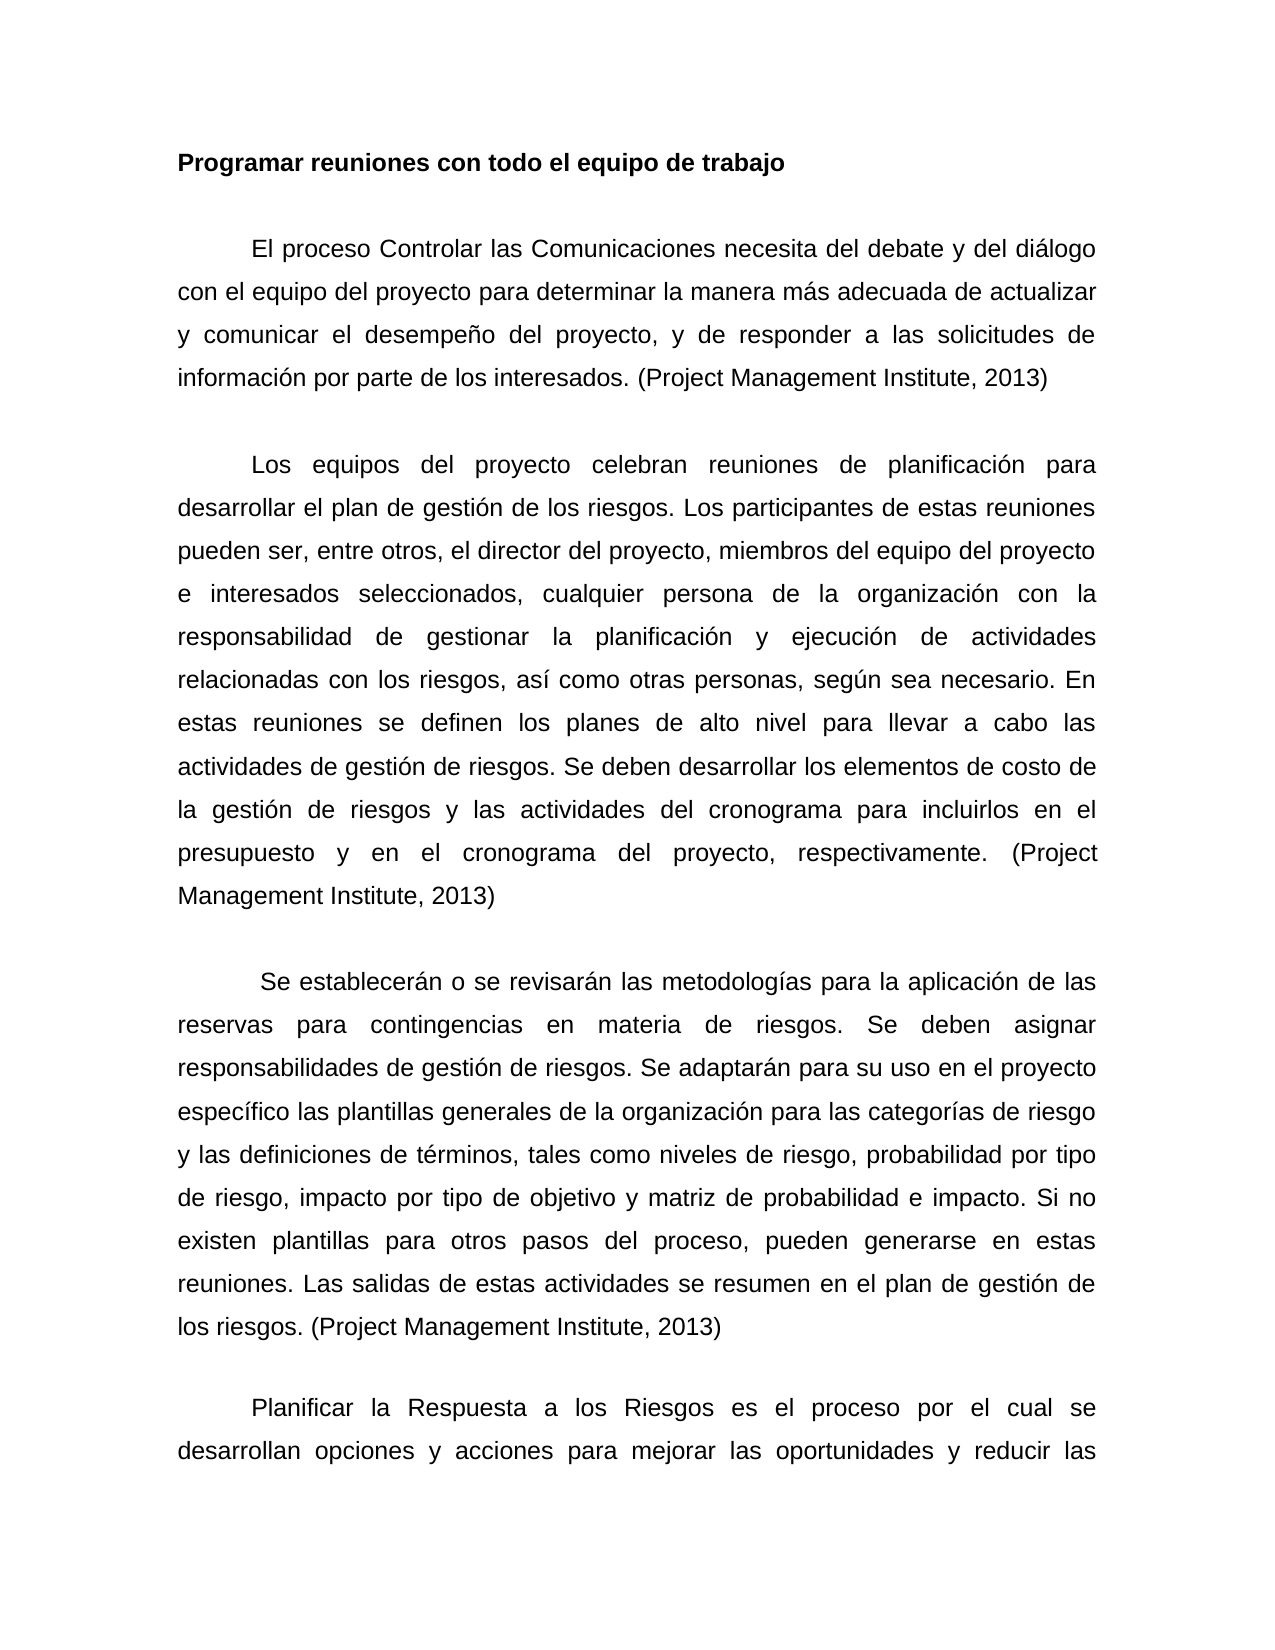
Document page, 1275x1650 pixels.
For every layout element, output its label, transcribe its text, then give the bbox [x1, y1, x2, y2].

text El proceso Controlar las Comunicaciones necesita del debate y del diálogo con el equipo del proyecto para determinar la manera más adecuada de actualizar y comunicar el desempeño del proyecto, y de responder a las solicitudes de información por parte de los interesados. [177, 234, 1098, 392]
text Programar reuniones con todo el equipo de trabajo [177, 148, 1098, 176]
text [177, 1393, 1098, 1465]
text Se establecerán o se revisarán las metodologías para la aplicación de las reservas para contingencias en materia de riesgos. Se deben asignar responsabilidades de gestión de riesgos. Se adaptarán para su uso en el proyecto específico las plantillas generales de la organización para las categorías de riesgo y las definiciones de términos, tales como niveles de riesgo, probabilidad por tipo de riesgo, impacto por tipo de objetivo y matriz de probabilidad e impacto. Si no existen plantillas para otros pasos del proceso, pueden generarse en estas reuniones. Las salidas de estas actividades se resumen en el plan de gestión de los riesgos. [177, 967, 1098, 1341]
text Los equipos del proyecto celebran reuniones de planificación para desarrollar el plan de gestión de los riesgos. Los participantes de estas reuniones pueden ser, entre otros, el director del proyecto, miembros del equipo del proyecto e interesados seleccionados, cualquier persona de la organización con la responsabilidad de gestionar la planificación y ejecución de actividades relacionadas con los riesgos, así como otras personas, según sea necesario. En estas reuniones se definen los planes de alto nivel para llevar a cabo las actividades de gestión de riesgos. Se deben desarrollar los elementos de costo de la gestión de riesgos y las actividades del cronograma para incluirlos en el presupuesto y en el cronograma del proyecto, respectivamente. [177, 449, 1098, 909]
